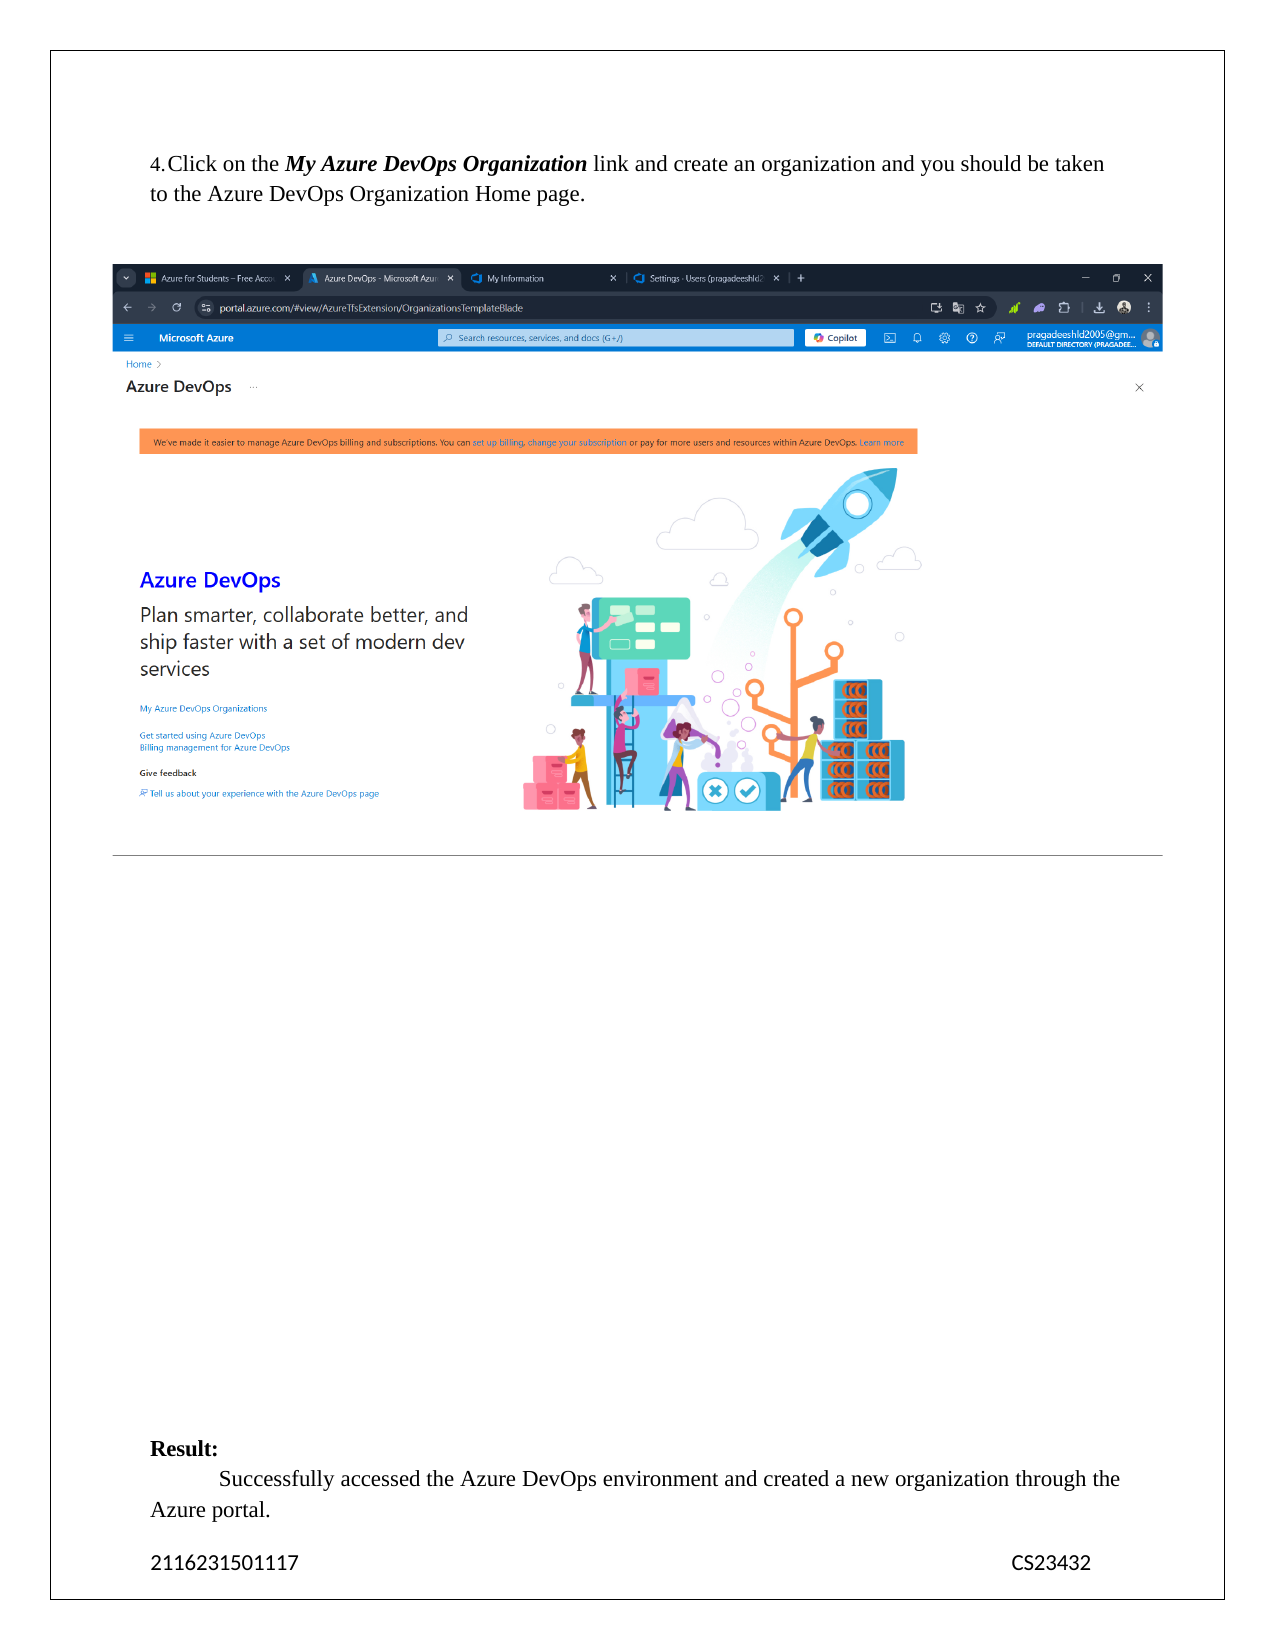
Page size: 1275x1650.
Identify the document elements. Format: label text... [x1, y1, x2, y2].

picture [112, 264, 1163, 856]
list Click on the My Azure DevOps Organization link and create an organization and you should be taken to the Azure DevOps Organization Home page. [150, 150, 1105, 207]
text Result: [112, 1435, 1162, 1461]
text Successfully accessed the Azure DevOps environment and created a new organization through the Azure portal. [150, 1465, 1162, 1522]
